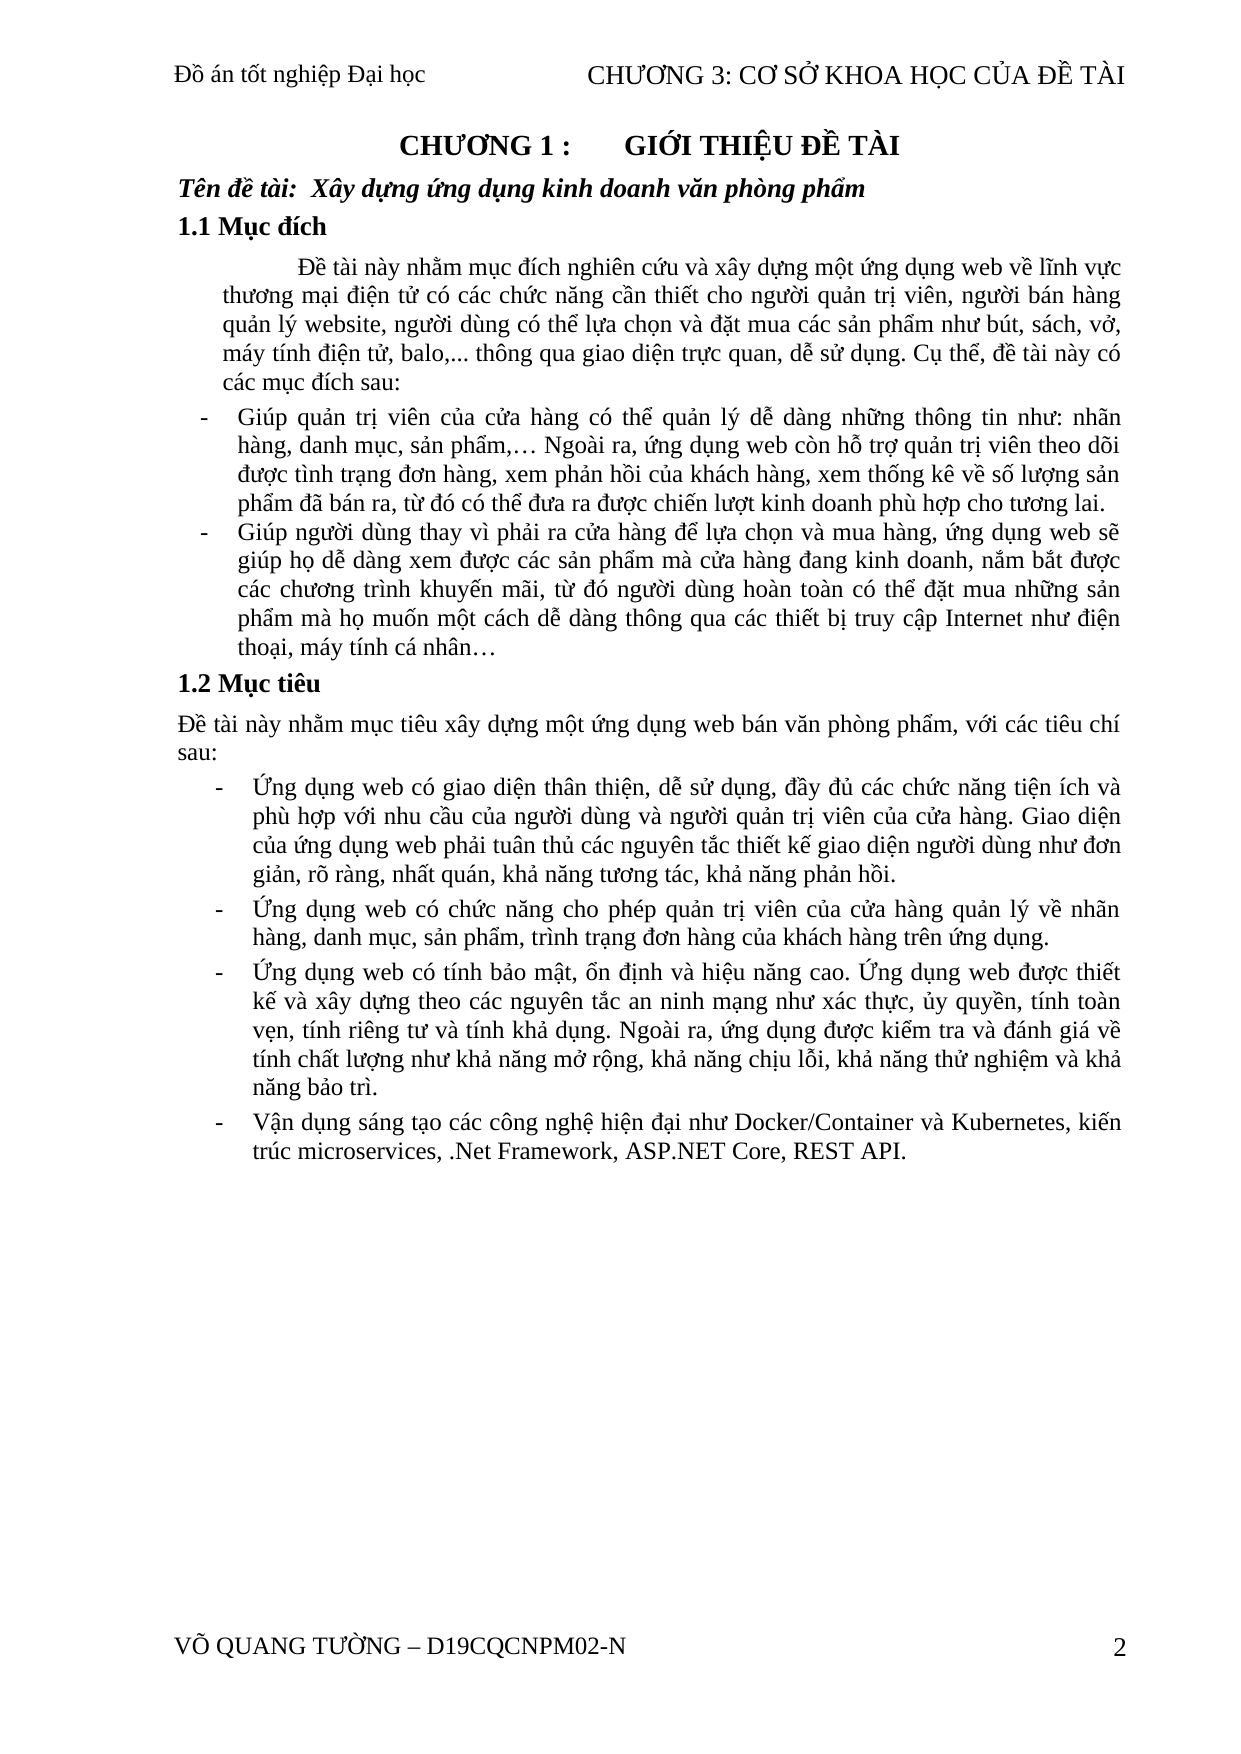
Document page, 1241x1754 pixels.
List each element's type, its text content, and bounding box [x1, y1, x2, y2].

text Tên đề tài: Xây dựng ứng dụng kinh doanh văn phòng phẩm [177, 172, 1122, 203]
subtitle 1.1 Mục đích [177, 210, 1122, 241]
list Giúp quản trị viên của cửa hàng có thể quản lý dễ dàng những thông tin như: nhãn hàng, danh mục, sản phẩm,… Ngoài ra, ứng dụng web còn hỗ trợ quản trị viên theo dõi được tình trạng đơn hàng, xem phản hồi của khách hàng, xem thống kê về số lượng sản phẩm đã bán ra, từ đó có thể đưa ra được chiến lượt kinh doanh phù hợp cho tương lai. [200, 402, 1122, 517]
list Giúp người dùng thay vì phải ra cửa hàng để lựa chọn và mua hàng, ứng dụng web sẽ giúp họ dễ dàng xem được các sản phẩm mà cửa hàng đang kinh doanh, nắm bắt được các chương trình khuyến mãi, từ đó người dùng hoàn toàn có thể đặt mua những sản phẩm mà họ muốn một cách dễ dàng thông qua các thiết bị truy cập Internet như điện thoại, máy tính cá nhân… [200, 517, 1122, 661]
list Ứng dụng web có tính bảo mật, ổn định và hiệu năng cao. Ứng dụng web được thiết kế và xây dựng theo các nguyên tắc an ninh mạng như xác thực, ủy quyền, tính toàn vẹn, tính riêng tư và tính khả dụng. Ngoài ra, ứng dụng được kiểm tra và đánh giá về tính chất lượng như khả năng mở rộng, khả năng chịu lỗi, khả năng thử nghiệm và khả năng bảo trì. [215, 957, 1122, 1101]
subtitle GIỚI THIỆU ĐỀ TÀI [177, 128, 1122, 161]
list Ứng dụng web có chức năng cho phép quản trị viên của cửa hàng quản lý về nhãn hàng, danh mục, sản phẩm, trình trạng đơn hàng của khách hàng trên ứng dụng. [215, 894, 1122, 951]
subtitle 1.2 Mục tiêu [177, 667, 1122, 698]
text Đề tài này nhằm mục tiêu xây dựng một ứng dụng web bán văn phòng phẩm, với các tiêu chí sau: [177, 709, 1122, 766]
list Ứng dụng web có giao diện thân thiện, dễ sử dụng, đầy đủ các chức năng tiện ích và phù hợp với nhu cầu của người dùng và người quản trị viên của cửa hàng. Giao diện của ứng dụng web phải tuân thủ các nguyên tắc thiết kế giao diện người dùng như đơn giản, rõ ràng, nhất quán, khả năng tương tác, khả năng phản hồi. [215, 772, 1122, 887]
text Đề tài này nhằm mục đích nghiên cứu và xây dựng một ứng dụng web về lĩnh vực thương mại điện tử có các chức năng cần thiết cho người quản trị viên, người bán hàng quản lý website, người dùng có thể lựa chọn và đặt mua các sản phẩm như bút, sách, vở, máy tính điện tử, balo,... thông qua giao diện trực quan, dễ sử dụng. Cụ thể, đề tài này có các mục đích sau: [222, 252, 1122, 396]
list Vận dụng sáng tạo các công nghệ hiện đại như Docker/Container và Kubernetes, kiến trúc microservices, .Net Framework, ASP.NET Core, REST API. [215, 1107, 1122, 1165]
